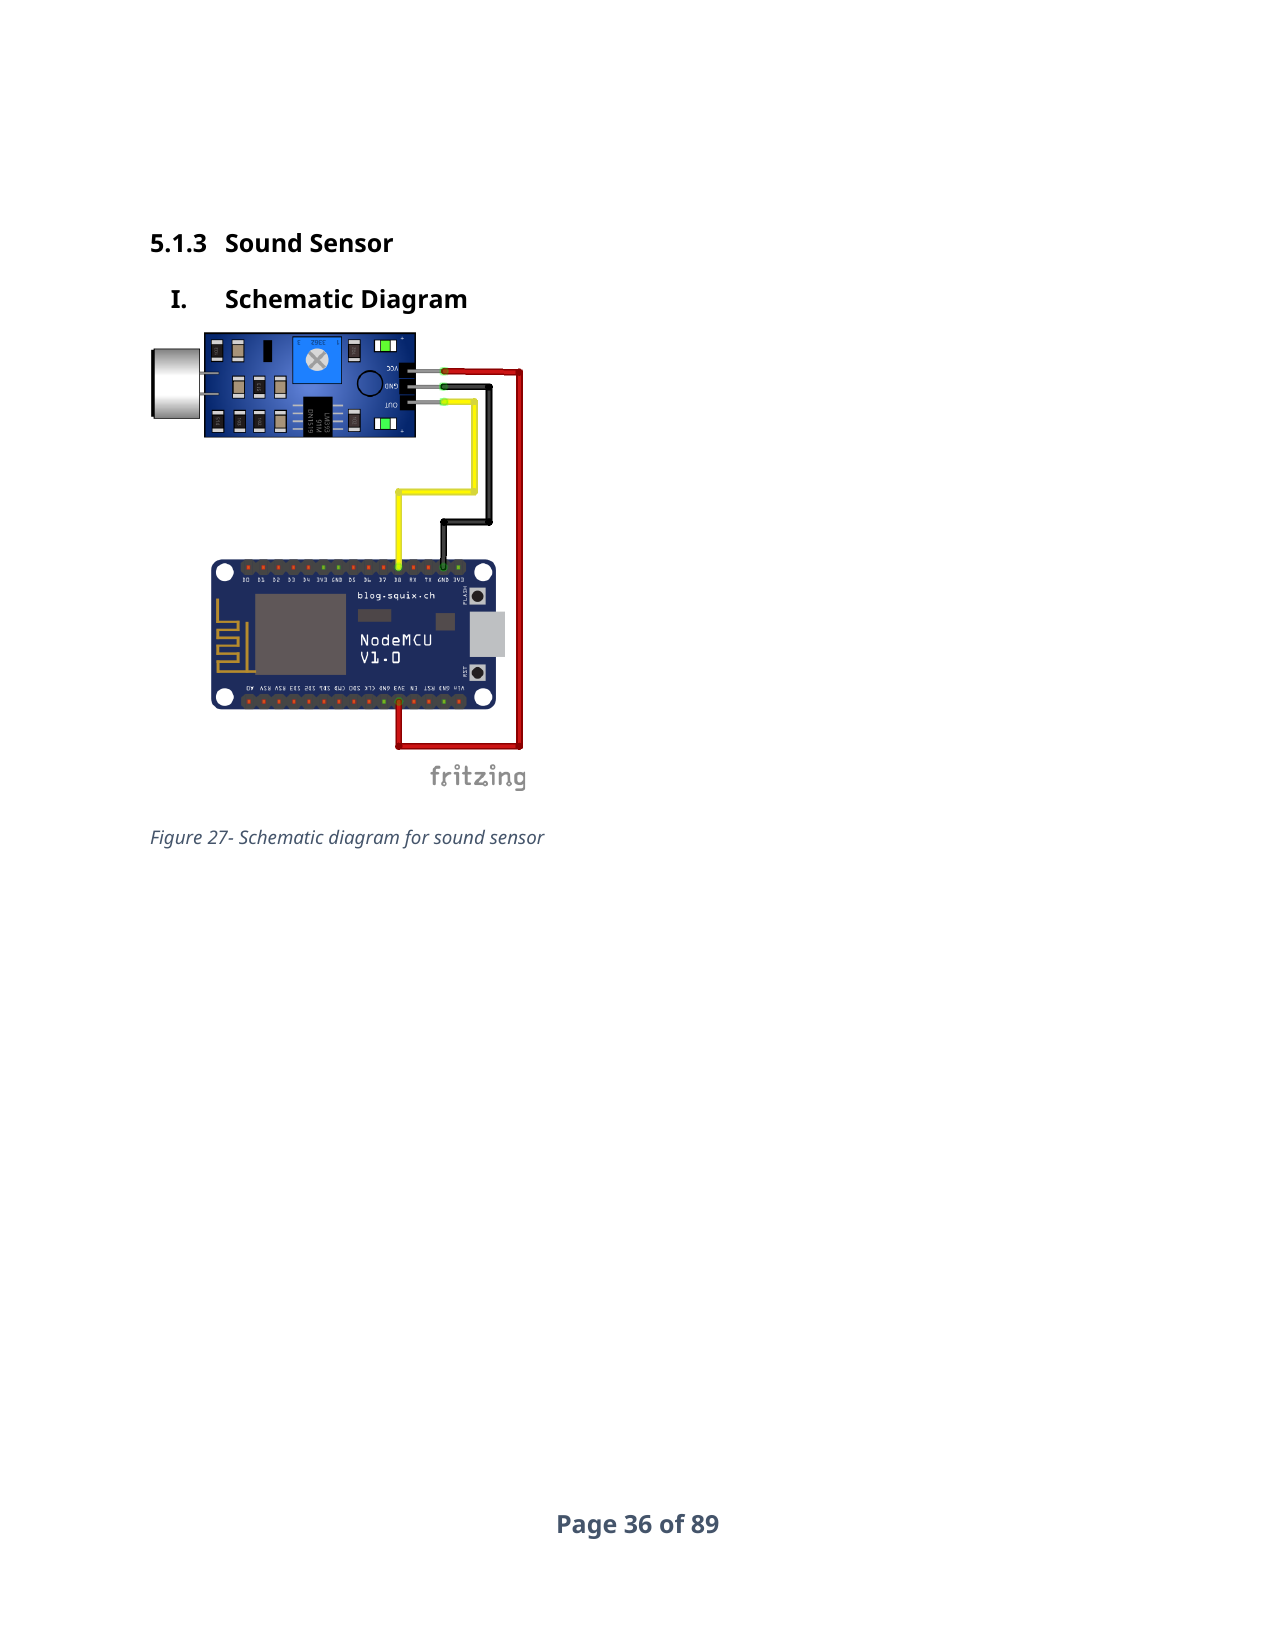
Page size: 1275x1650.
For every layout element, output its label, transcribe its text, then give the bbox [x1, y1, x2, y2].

subtitle Schematic Diagram [187, 281, 1125, 315]
subtitle Sound Sensor [150, 226, 1125, 260]
picture [150, 332, 525, 791]
